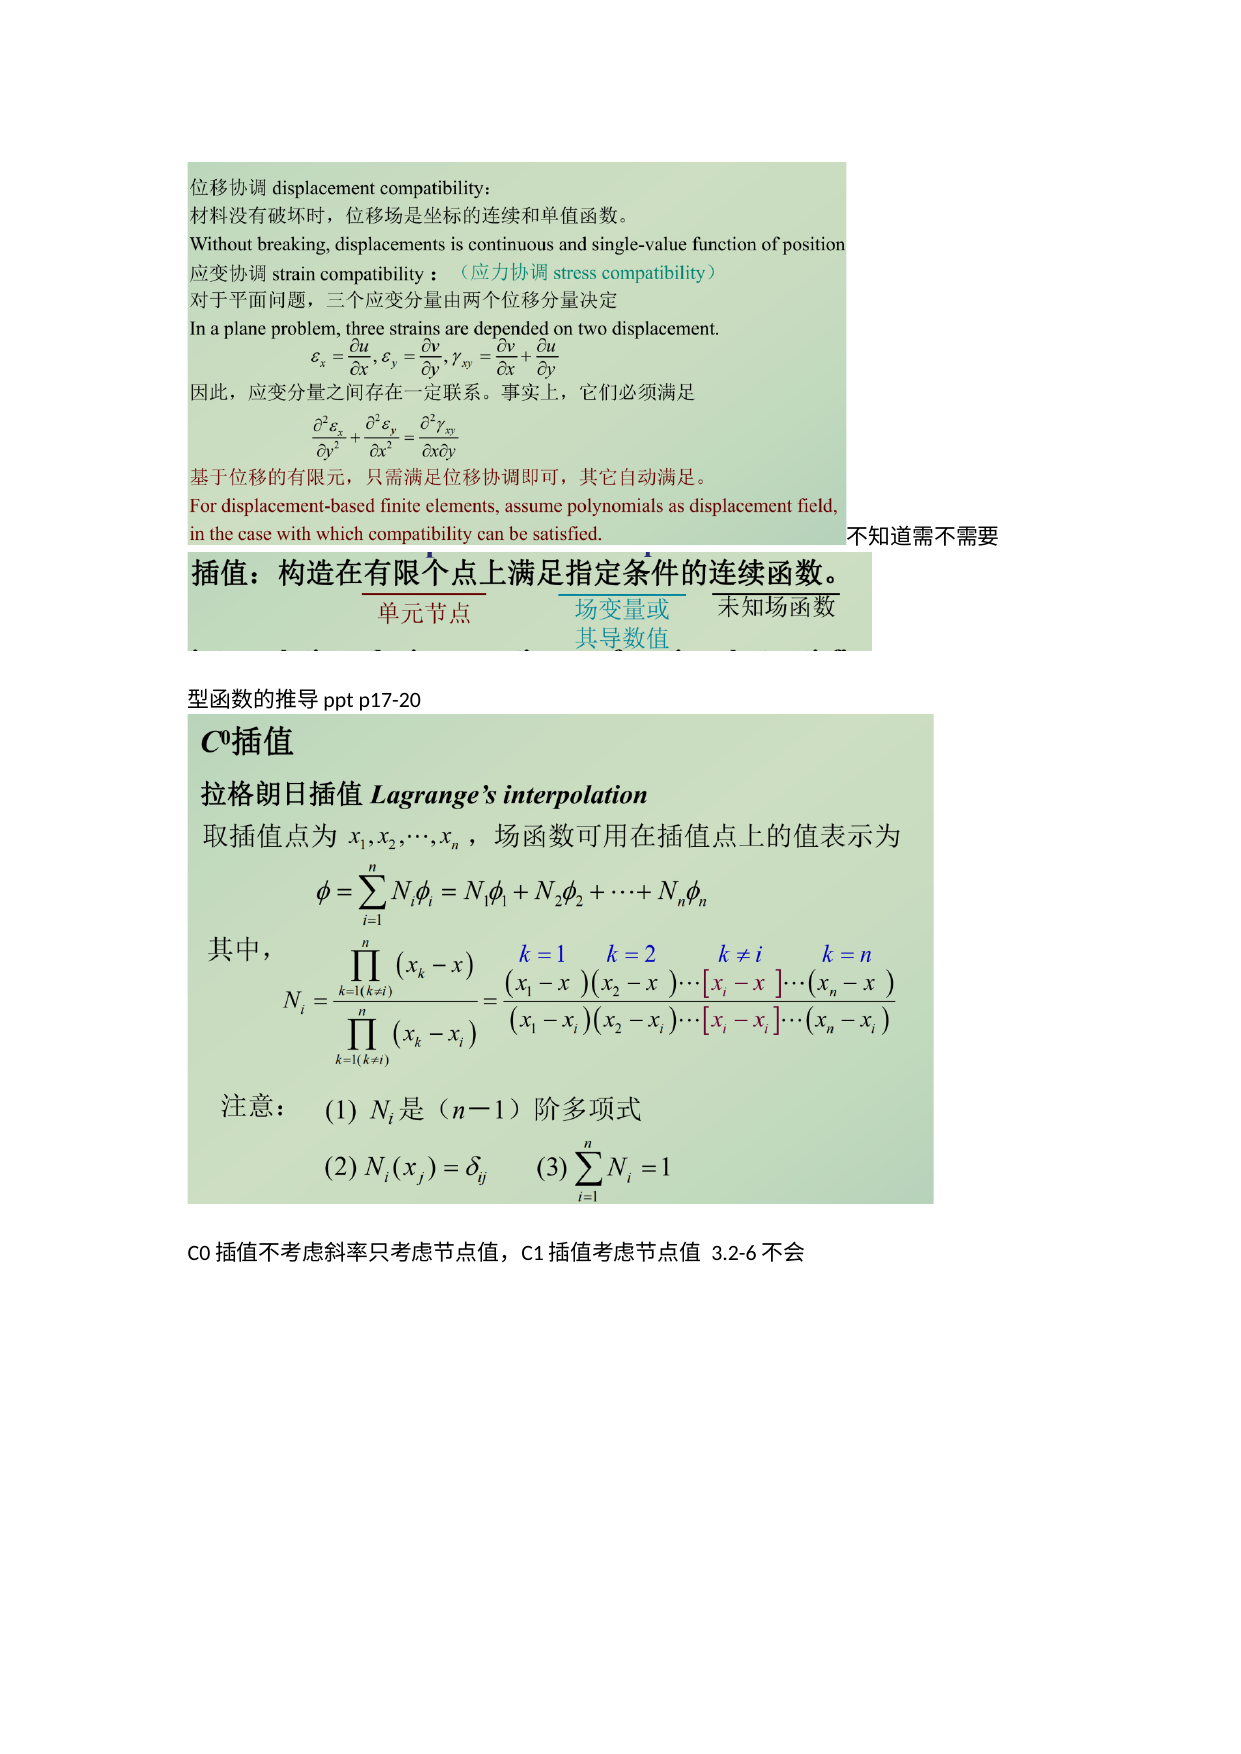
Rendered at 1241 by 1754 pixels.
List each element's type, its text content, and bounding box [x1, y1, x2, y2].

picture [187, 162, 847, 545]
text C0插值不考虑斜率只考虑节点值，C1插值考虑节点值 3.2-6不会 [187, 1234, 1053, 1267]
picture [187, 714, 934, 1204]
text 型函数的推导ppt p17-20 [187, 682, 1053, 714]
picture [187, 552, 872, 651]
